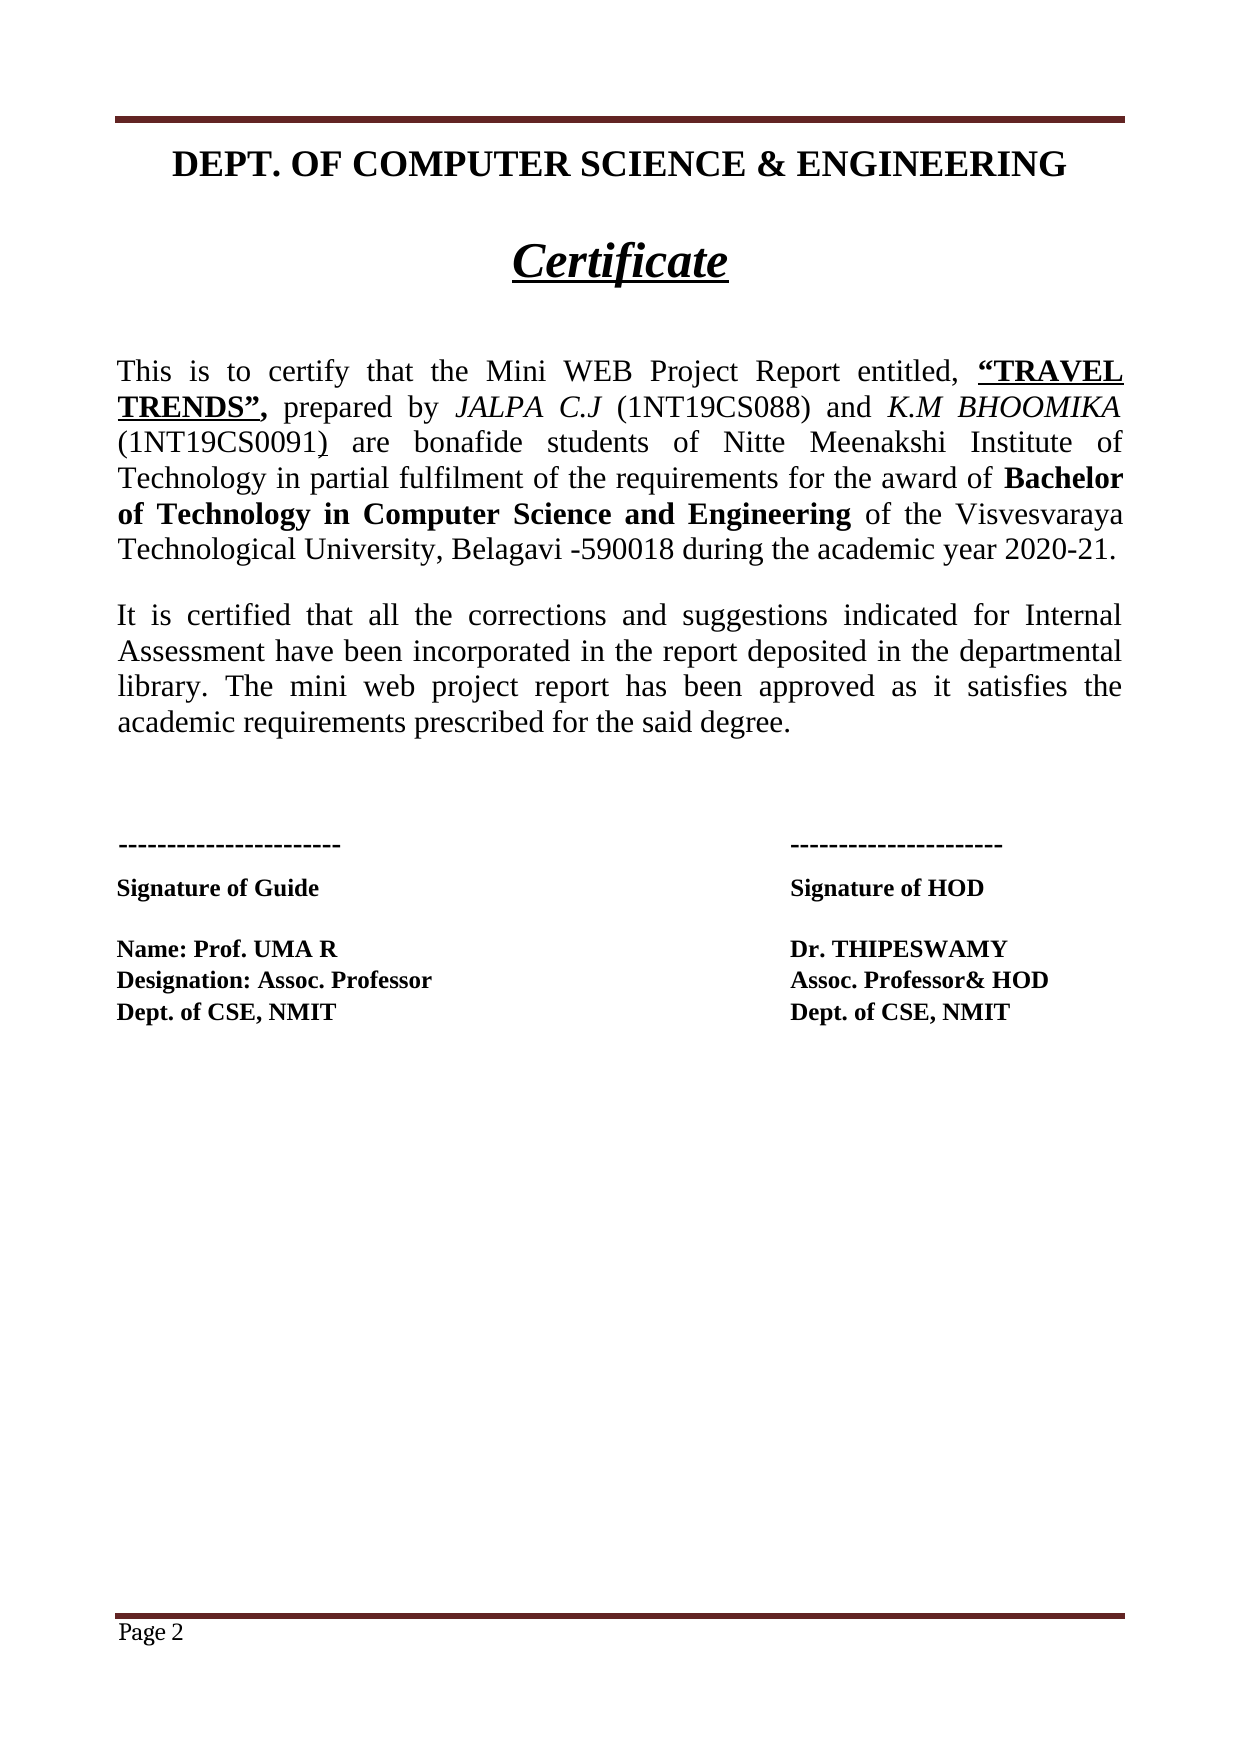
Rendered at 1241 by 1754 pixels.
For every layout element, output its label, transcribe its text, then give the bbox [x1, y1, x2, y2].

text Dept. of CSE, NMIT Dept. of CSE, NMIT [116, 997, 1128, 1025]
text This is to certify that the Mini WEB Project Report entitled, “TRAVEL TRENDS”, prepared by JALPA C.J (1NT19CS088) and K.M BHOOMIKA (1NT19CS0091) are bonafide students of Nitte Meenakshi Institute of Technology in partial fulfilment of the requirements for the award of Bachelor of Technology in Computer Science and Engineering of the Visvesvaraya Technological University, Belagavi -590018 during the academic year 2020-21. [116, 353, 1124, 567]
text ----------------------- ---------------------- [118, 827, 1128, 860]
text Designation: Assoc. Professor Assoc. Professor& HOD [116, 966, 1128, 994]
text Certificate [118, 230, 1122, 288]
text It is certified that all the corrections and suggestions indicated for Internal Assessment have been incorporated in the report deposited in the departmental library. The mini web project report has been approved as it satisfies the academic requirements prescribed for the said degree. [116, 597, 1124, 739]
text Name: Prof. UMA R Dr. THIPESWAMY [116, 934, 1128, 963]
text Signature of Guide Signature of HOD [116, 873, 1128, 902]
subtitle DEPT. OF COMPUTER SCIENCE & ENGINEERING [118, 141, 1121, 184]
